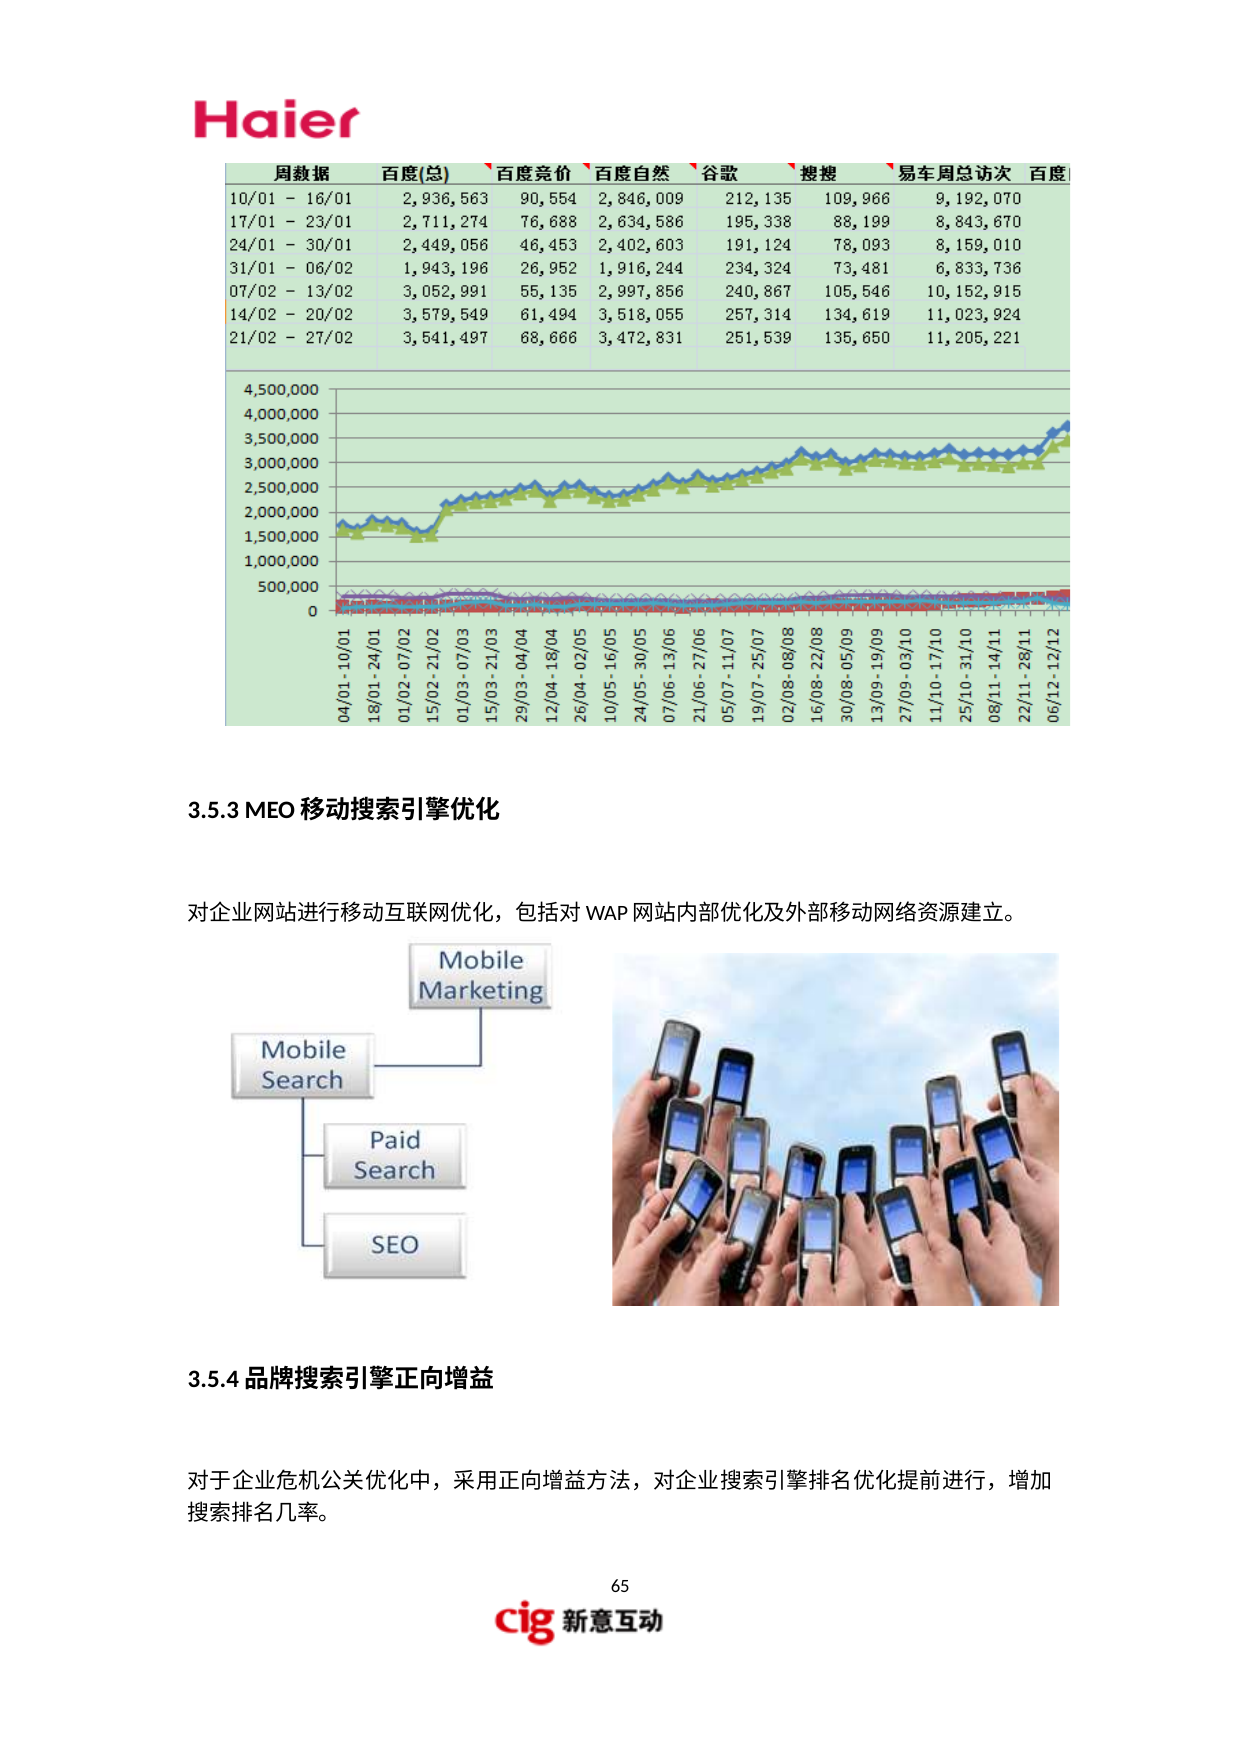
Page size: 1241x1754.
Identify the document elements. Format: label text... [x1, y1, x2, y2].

subtitle 3.5.3 MEO移动搜索引擎优化 [187, 776, 1053, 841]
text 对于企业危机公关优化中，采用正向增益方法，对企业搜索引擎排名优化提前进行，增加搜索排名几率。 [187, 1462, 1053, 1527]
picture [187, 926, 572, 1296]
text 对企业网站进行移动互联网优化，包括对WAP网站内部优化及外部移动网络资源建立。 [187, 894, 1053, 927]
picture [225, 163, 1071, 726]
picture [187, 88, 366, 143]
subtitle 3.5.4品牌搜索引擎正向增益 [187, 1344, 1053, 1409]
picture [492, 1597, 671, 1651]
picture [612, 953, 1060, 1306]
